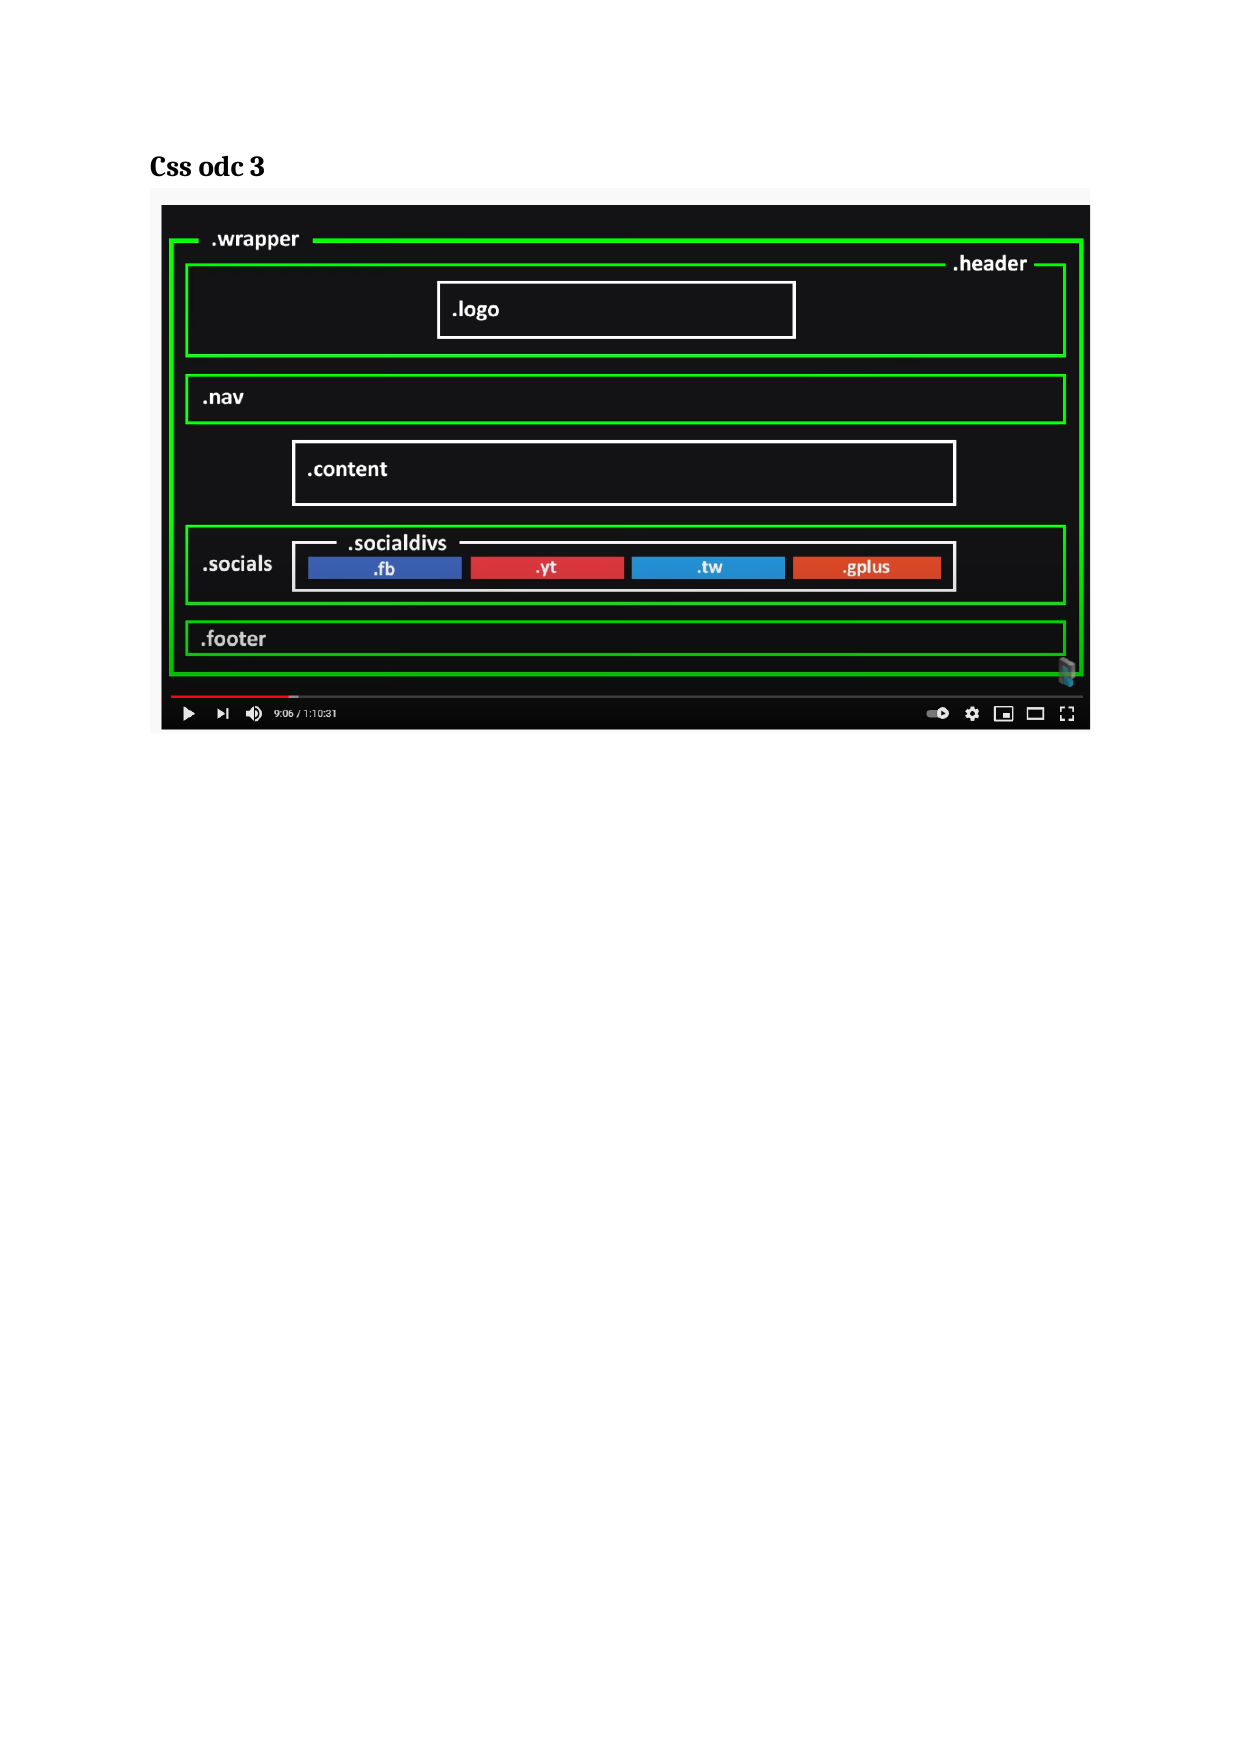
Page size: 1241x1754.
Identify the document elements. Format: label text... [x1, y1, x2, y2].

subtitle Css odc 3 [150, 150, 1090, 183]
picture [150, 188, 1091, 733]
